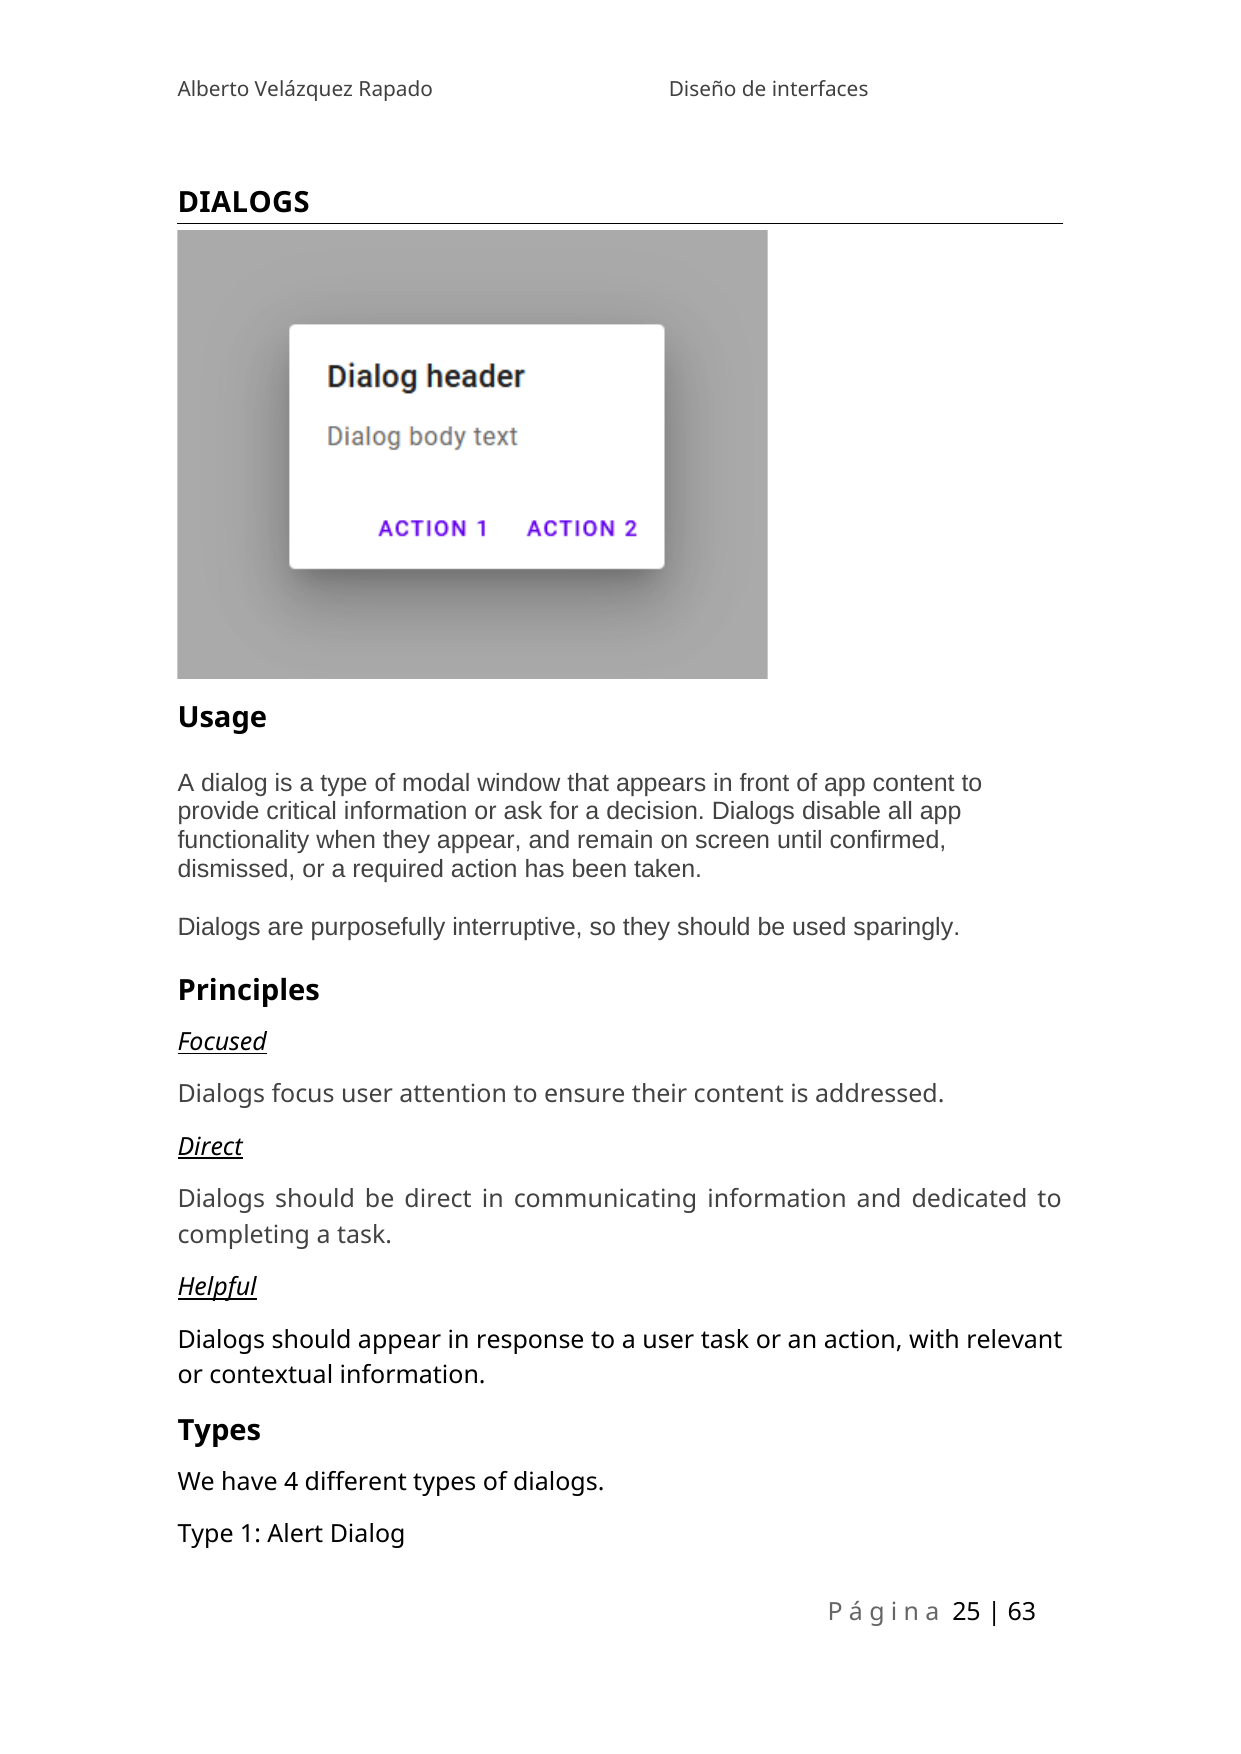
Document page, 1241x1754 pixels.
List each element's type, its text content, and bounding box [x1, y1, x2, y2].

text Dialogs should appear in response to a user task or an action, with relevant or contextual information. [177, 1321, 1063, 1391]
subtitle Usage [177, 697, 1063, 736]
text Dialogs focus user attention to ensure their content is addressed. [177, 1076, 1063, 1110]
text Focused [177, 1024, 1063, 1058]
text Helpful [177, 1269, 1063, 1303]
text Dialogs should be direct in communicating information and dedicated to completing a task. [177, 1181, 1063, 1251]
subtitle Types [177, 1409, 1063, 1449]
text Type 1: Alert Dialog [177, 1516, 1063, 1550]
text Dialogs are purposefully interruptive, so they should be used sparingly. [177, 912, 1063, 940]
subtitle Principles [177, 969, 1063, 1009]
text Direct [177, 1128, 1063, 1163]
picture [177, 230, 768, 679]
text A dialog is a type of modal window that appears in front of app content to provide critical information or ask for a decision. Dialogs disable all app functionality when they appear, and remain on screen until confirmed, dismissed, or a required action has been taken. [177, 767, 1063, 882]
text We have 4 different types of dialogs. [177, 1464, 1063, 1498]
subtitle Dialogs [177, 181, 1063, 223]
